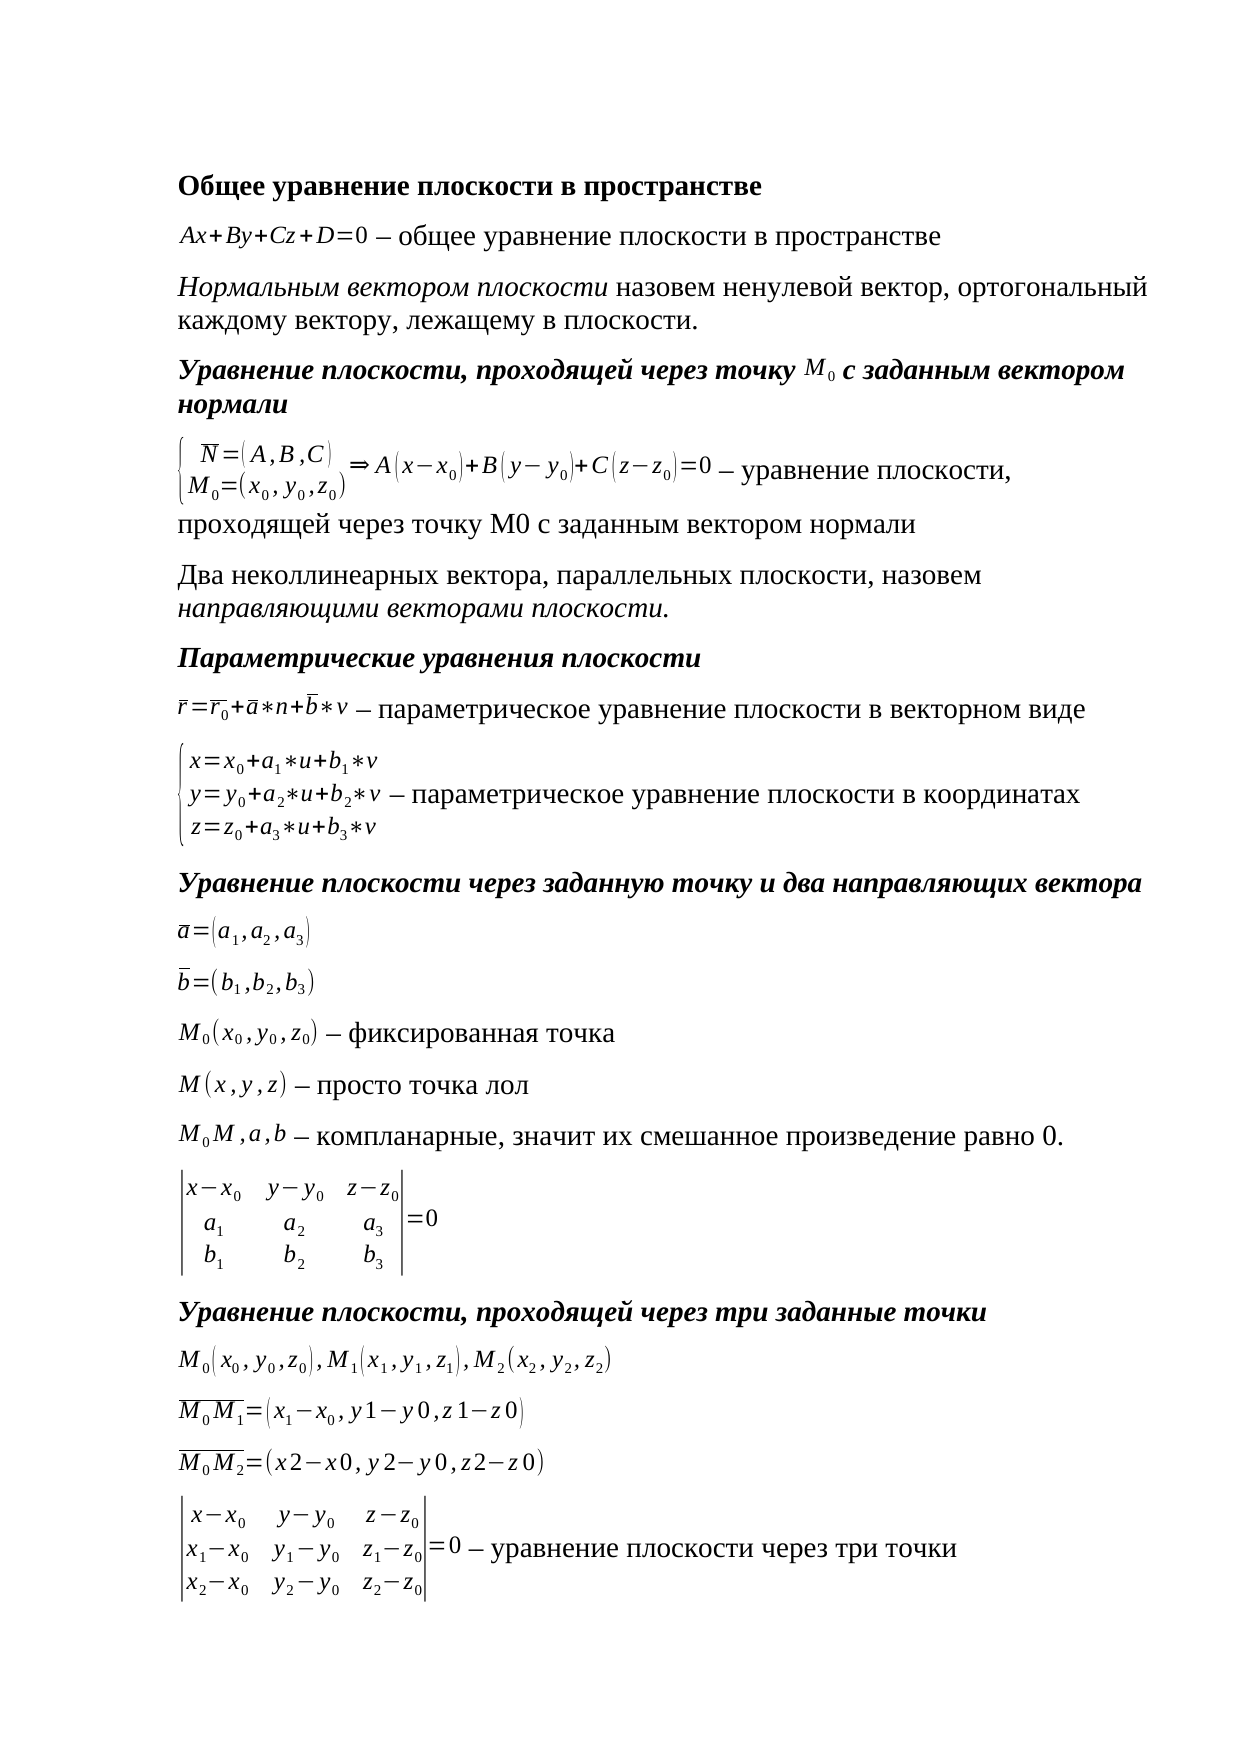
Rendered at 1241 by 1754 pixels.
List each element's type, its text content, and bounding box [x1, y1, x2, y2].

text Два неколлинеарных вектора, параллельных плоскости, назовем направляющими векторами плоскости. [177, 557, 1152, 624]
text Нормальным вектором плоскости назовем ненулевой вектор, ортогональный каждому вектору, лежащему в плоскости. [177, 269, 1152, 336]
text – фиксированная точка [177, 1015, 1152, 1050]
text Уравнение плоскости через заданную точку и два направляющих вектора [177, 865, 1152, 898]
text – параметрическое уравнение плоскости в векторном виде [177, 691, 1152, 726]
text – уравнение плоскости через три точки [177, 1495, 1152, 1604]
text Параметрические уравнения плоскости [177, 641, 1152, 674]
text – просто точка лол [177, 1067, 1152, 1101]
text Общее уравнение плоскости в пространстве [177, 168, 1152, 202]
text – компланарные, значит их смешанное произведение равно 0. [177, 1118, 1152, 1152]
text – общее уравнение плоскости в пространстве [177, 218, 1152, 252]
text – параметрическое уравнение плоскости в координатах [177, 742, 1152, 848]
text – уравнение плоскости, проходящей через точку M0 с заданным вектором нормали [177, 436, 1152, 540]
text Уравнение плоскости, проходящей через точку с заданным вектором нормали [177, 352, 1152, 419]
text Уравнение плоскости, проходящей через три заданные точки [177, 1294, 1152, 1327]
